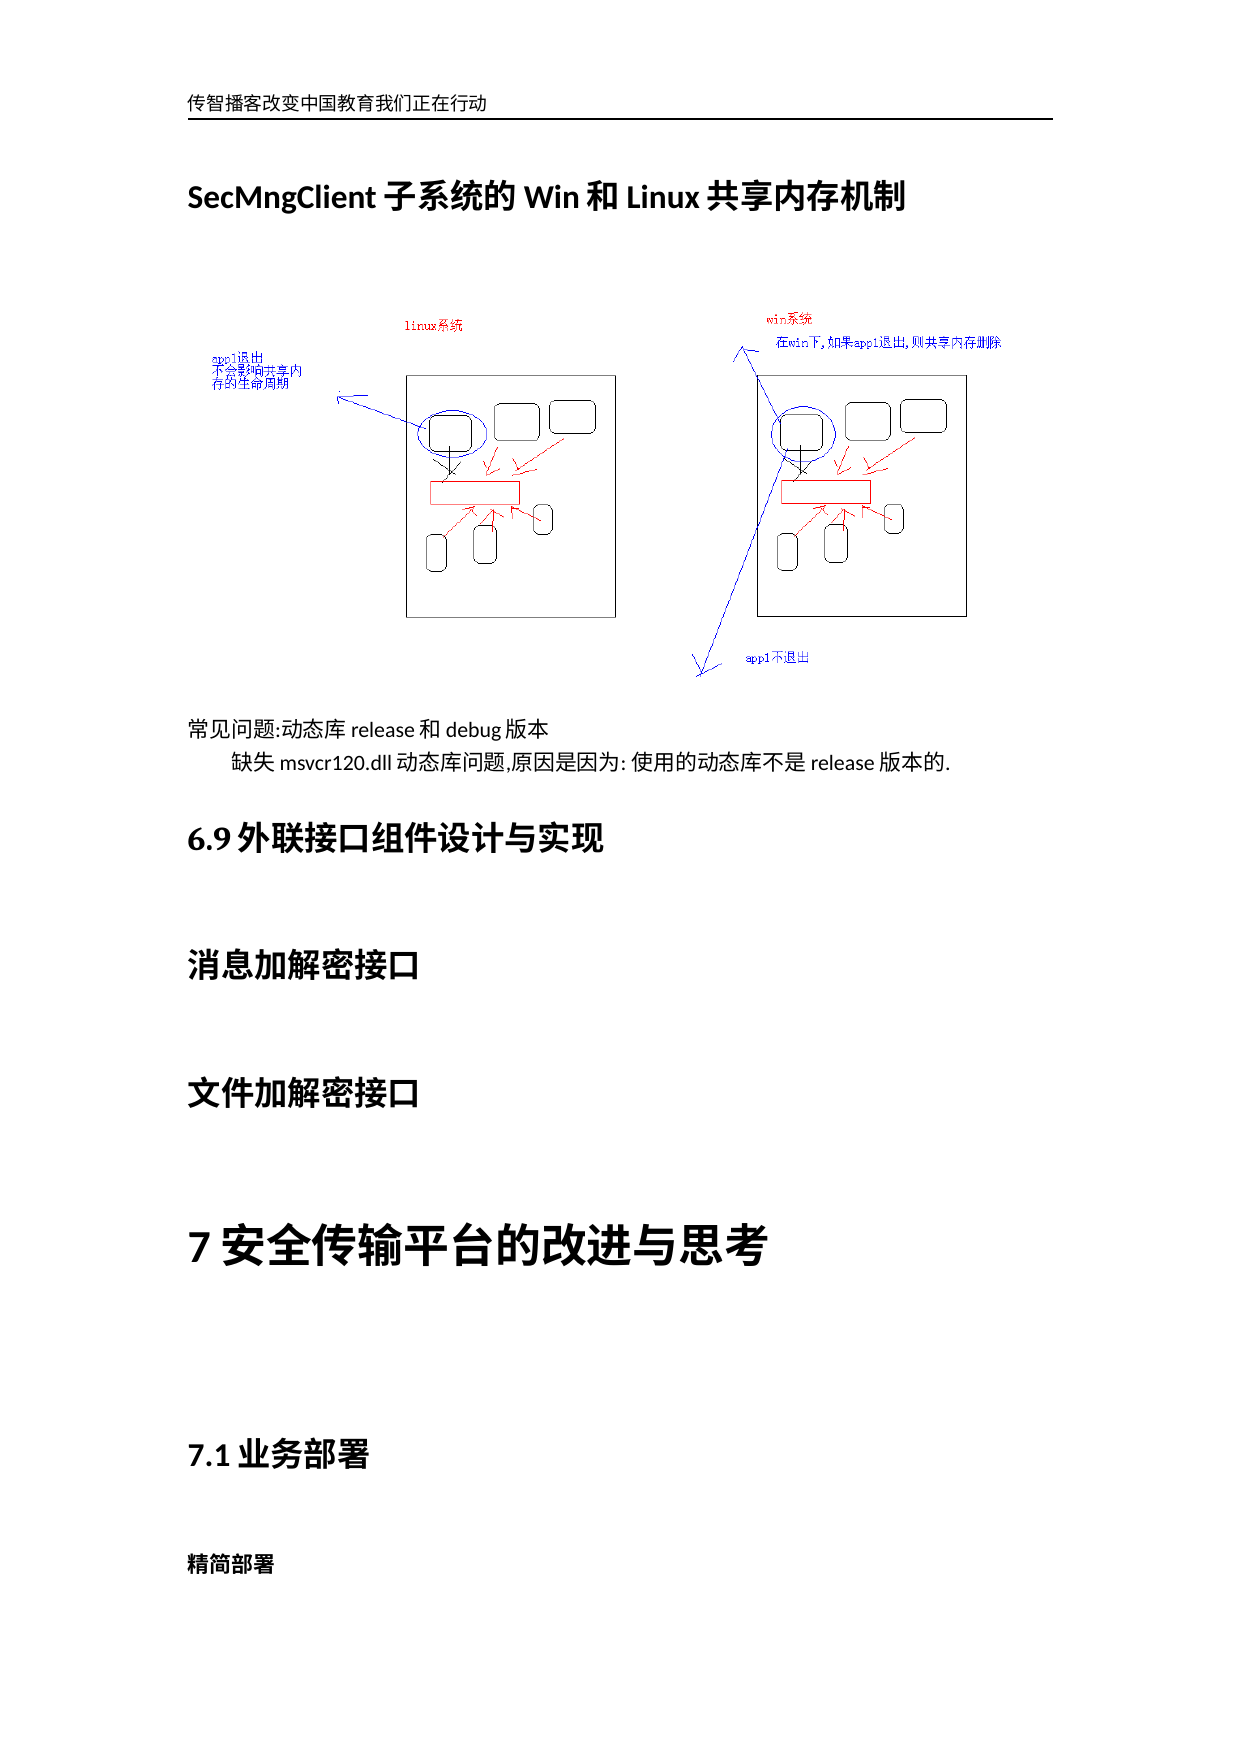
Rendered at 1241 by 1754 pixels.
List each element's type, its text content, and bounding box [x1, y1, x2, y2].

picture [187, 289, 1051, 708]
text 常见问题:动态库release和debug版本 [187, 712, 1053, 744]
subtitle SecMngClient子系统的Win和Linux共享内存机制 [187, 162, 1053, 227]
subtitle 7安全传输平台的改进与思考 [187, 1194, 1053, 1291]
text 缺失msvcr120.dll动态库问题,原因是因为: 使用的动态库不是release版本的. [187, 744, 1053, 777]
text 精简部署 [187, 1546, 1053, 1579]
subtitle 6.9外联接口组件设计与实现 [187, 804, 1053, 869]
subtitle 7.1业务部署 [187, 1419, 1053, 1484]
subtitle 文件加解密接口 [187, 1058, 1053, 1123]
subtitle 消息加解密接口 [187, 931, 1053, 996]
